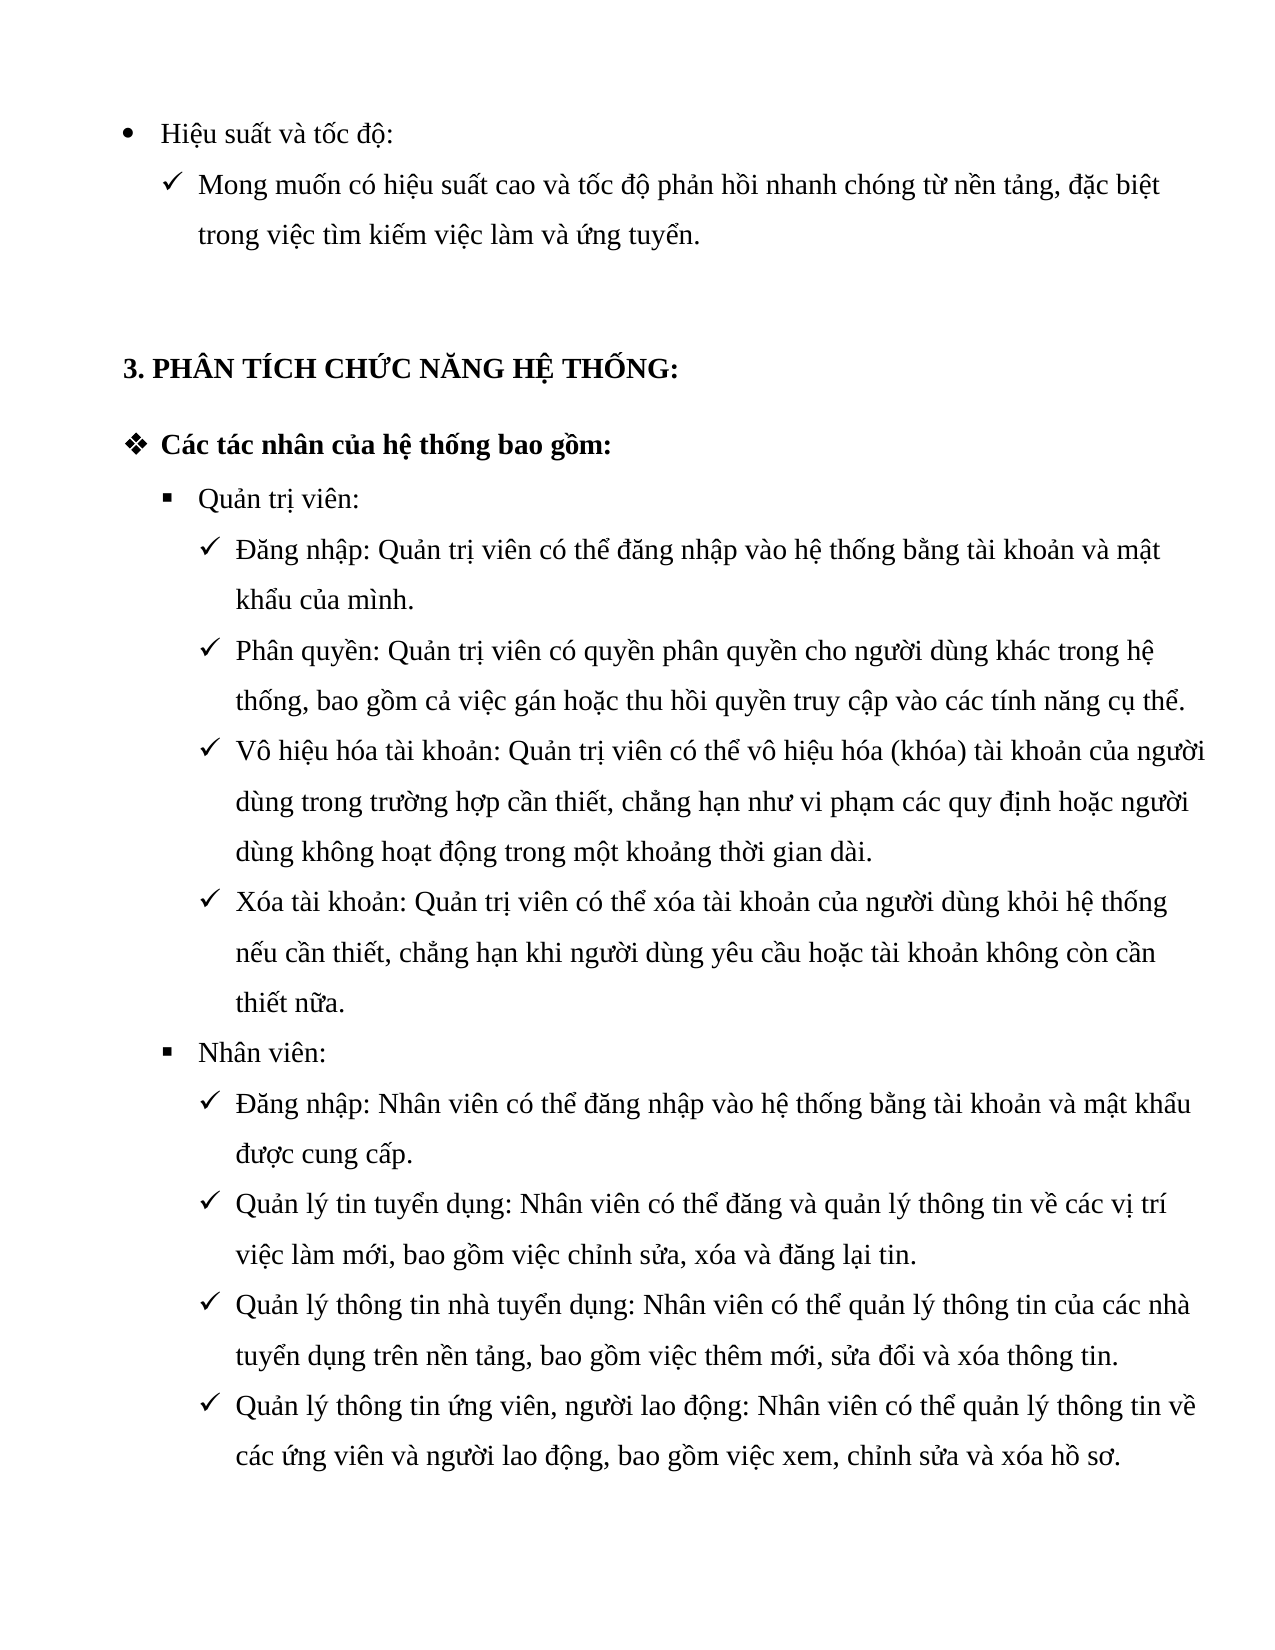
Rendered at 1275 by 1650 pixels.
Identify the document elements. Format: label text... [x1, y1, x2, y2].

subtitle Các tác nhân của hệ thống bao gồm: [123, 427, 1206, 461]
list Vô hiệu hóa tài khoản: Quản trị viên có thể vô hiệu hóa (khóa) tài khoản của người dùng trong trường hợp cần thiết, chẳng hạn như vi phạm các quy định hoặc người dùng không hoạt động trong một khoảng thời gian dài. [198, 733, 1206, 868]
list Quản lý thông tin nhà tuyển dụng: Nhân viên có thể quản lý thông tin của các nhà tuyển dụng trên nền tảng, bao gồm việc thêm mới, sửa đổi và xóa thông tin. [198, 1287, 1206, 1371]
list Quản lý tin tuyển dụng: Nhân viên có thể đăng và quản lý thông tin về các vị trí việc làm mới, bao gồm việc chỉnh sửa, xóa và đăng lại tin. [198, 1187, 1206, 1271]
list Quản lý thông tin ứng viên, người lao động: Nhân viên có thể quản lý thông tin về các ứng viên và người lao động, bao gồm việc xem, chỉnh sửa và xóa hồ sơ. [198, 1388, 1206, 1472]
list Xóa tài khoản: Quản trị viên có thể xóa tài khoản của người dùng khỏi hệ thống nếu cần thiết, chẳng hạn khi người dùng yêu cầu hoặc tài khoản không còn cần thiết nữa. [198, 884, 1206, 1019]
list Đăng nhập: Quản trị viên có thể đăng nhập vào hệ thống bằng tài khoản và mật khẩu của mình. [198, 532, 1206, 616]
list Mong muốn có hiệu suất cao và tốc độ phản hồi nhanh chóng từ nền tảng, đặc biệt trong việc tìm kiếm việc làm và ứng tuyển. [160, 167, 1206, 251]
subtitle 3. PHÂN TÍCH CHỨC NĂNG HỆ THỐNG: [123, 351, 1206, 385]
list Phân quyền: Quản trị viên có quyền phân quyền cho người dùng khác trong hệ thống, bao gồm cả việc gán hoặc thu hồi quyền truy cập vào các tính năng cụ thể. [198, 633, 1206, 717]
list Hiệu suất và tốc độ: [123, 117, 1206, 150]
list Quản trị viên: [160, 481, 1206, 515]
list Nhân viên: [160, 1035, 1206, 1069]
list Đăng nhập: Nhân viên có thể đăng nhập vào hệ thống bằng tài khoản và mật khẩu được cung cấp. [198, 1086, 1206, 1170]
